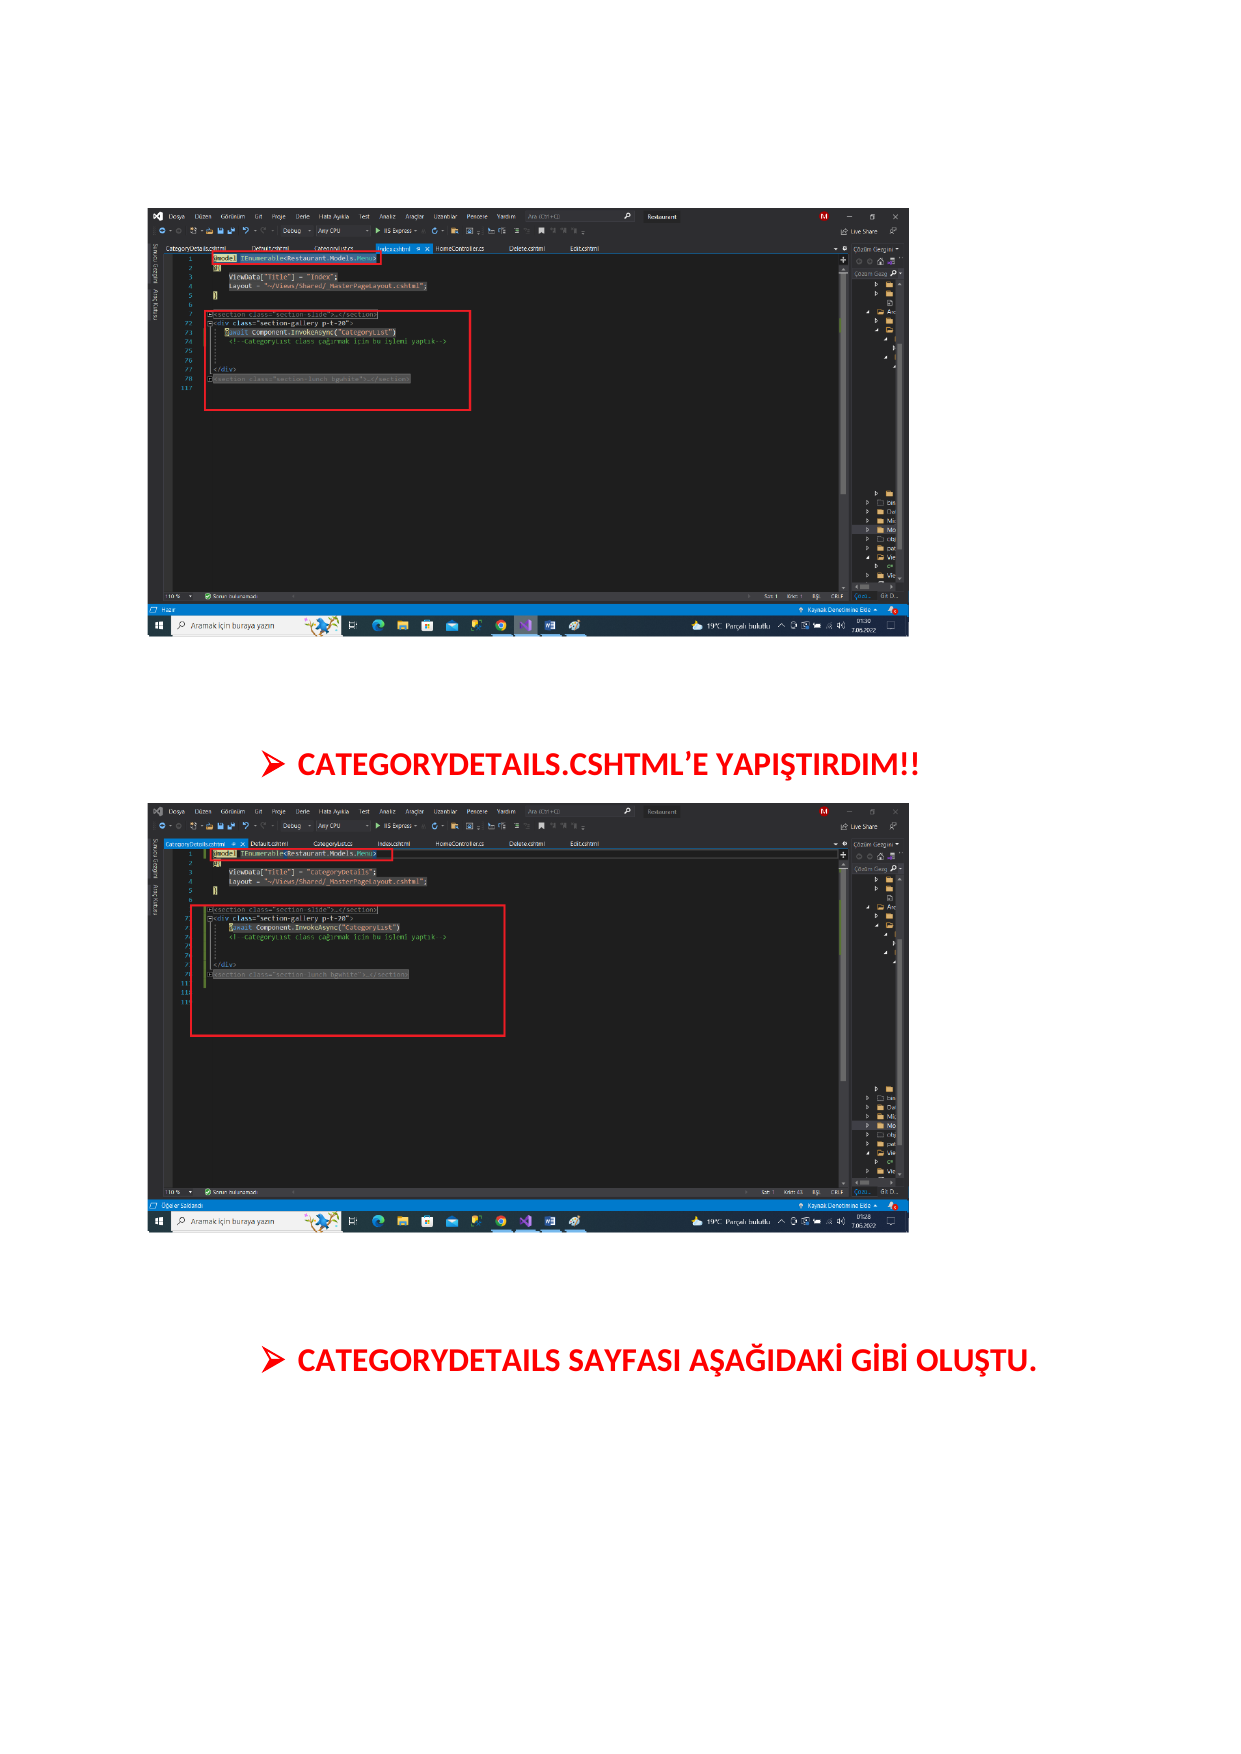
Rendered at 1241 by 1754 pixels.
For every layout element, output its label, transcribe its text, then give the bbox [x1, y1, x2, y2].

picture [147, 803, 1091, 1321]
list CATEGORYDETAILS SAYFASI AŞAĞIDAKİ GİBİ OLUŞTU. [260, 1339, 1093, 1380]
picture [147, 208, 1091, 725]
list CATEGORYDETAILS.CSHTML’E YAPIŞTIRDIM!! [260, 743, 1093, 784]
